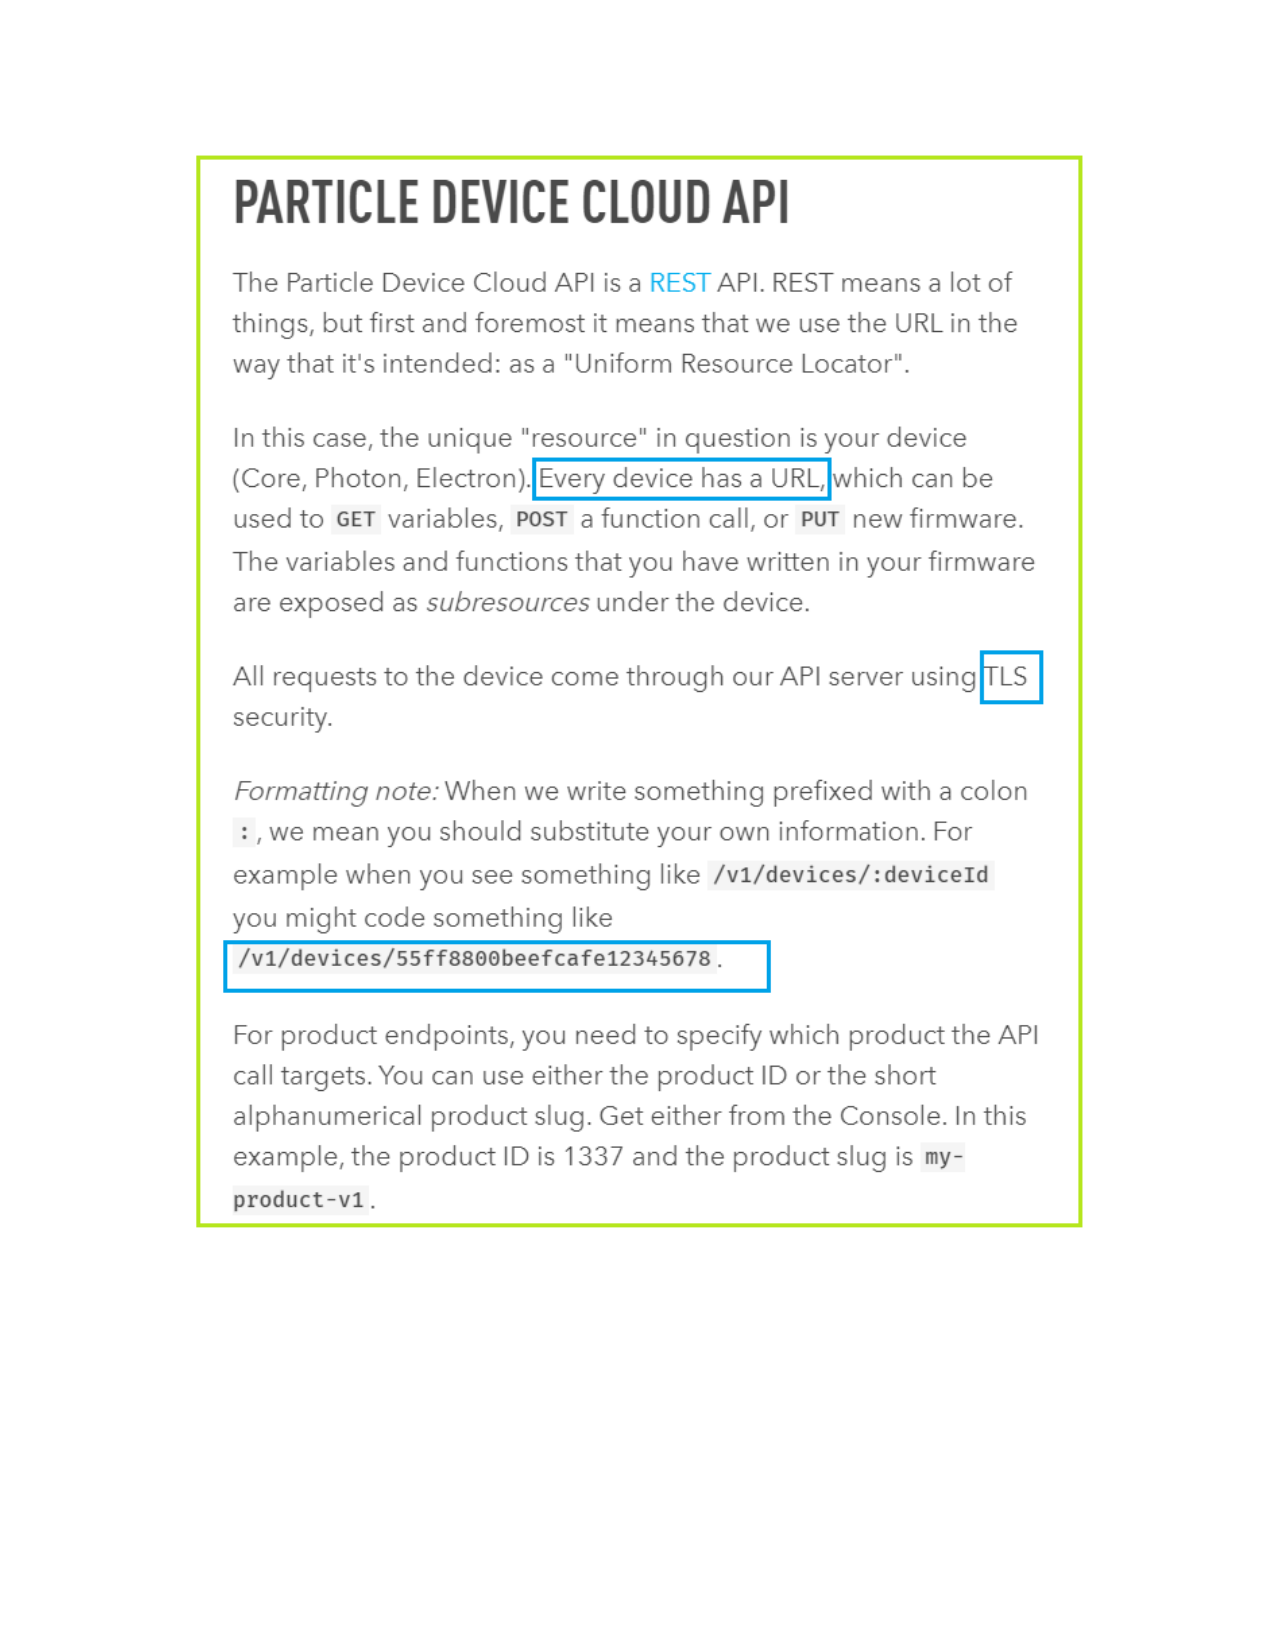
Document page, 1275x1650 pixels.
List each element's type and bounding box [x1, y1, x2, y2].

picture [187, 150, 1088, 1241]
